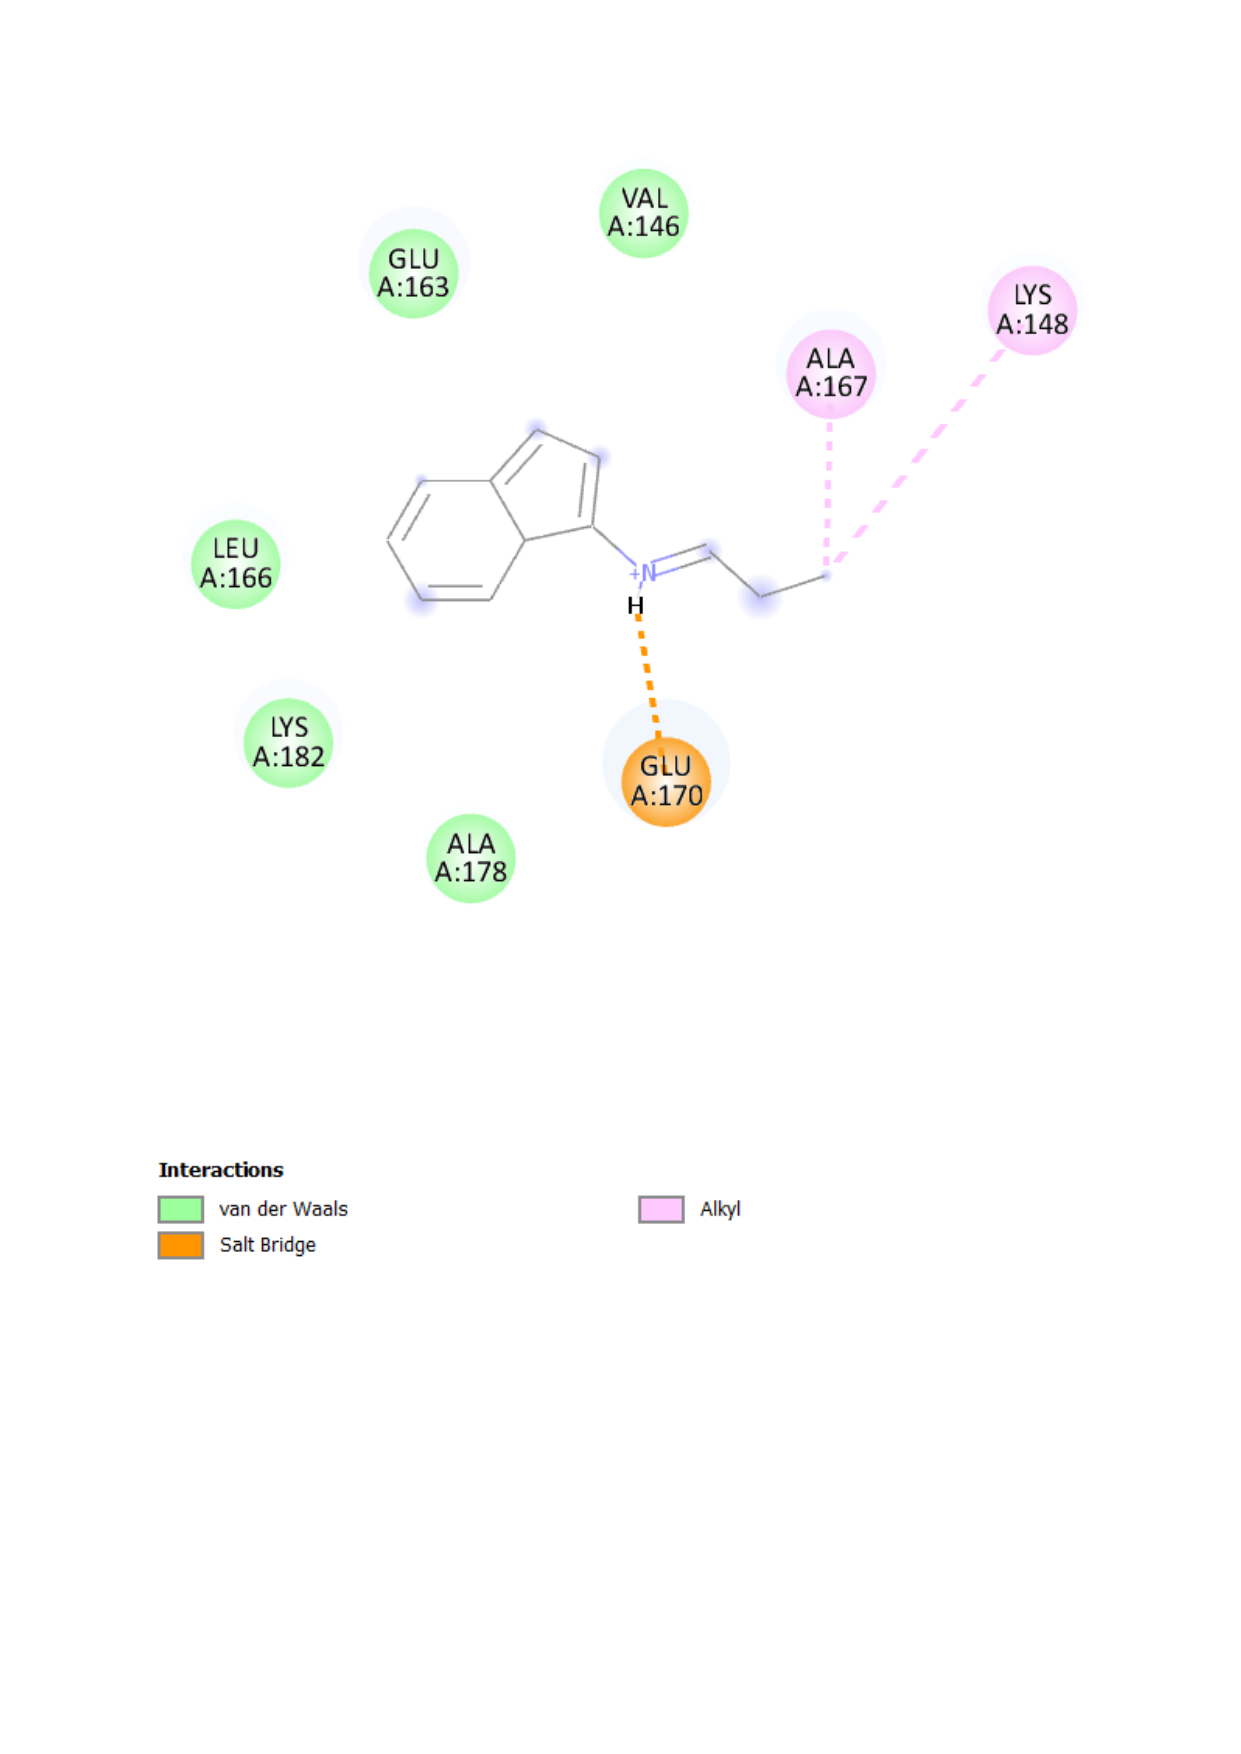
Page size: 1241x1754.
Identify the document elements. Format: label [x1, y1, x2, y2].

picture [150, 150, 1091, 1269]
